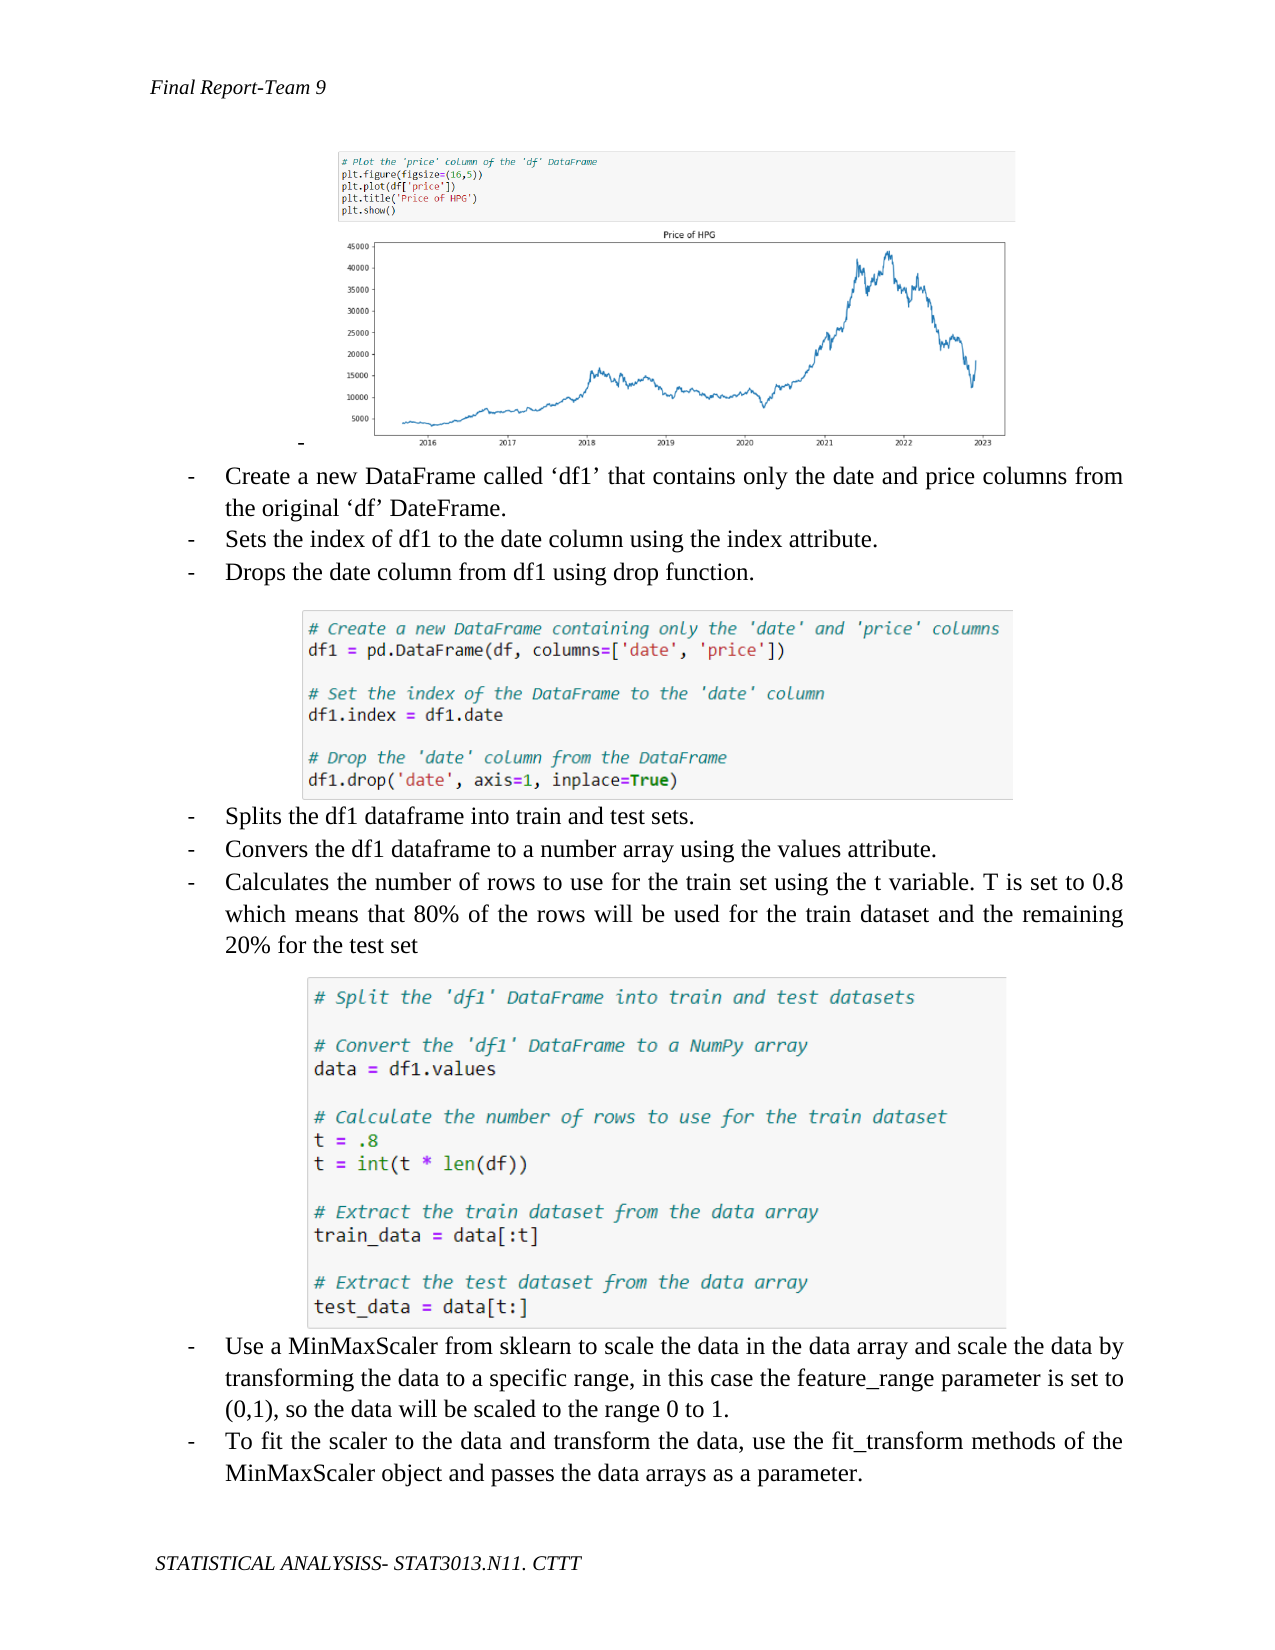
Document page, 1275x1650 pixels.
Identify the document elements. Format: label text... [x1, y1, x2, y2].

list Use a MinMaxScaler from sklearn to scale the data in the data array and scale the data by transforming the data to a specific range, in this case the feature_range parameter is set to (0,1), so the data will be scaled to the range 0 to 1. [187, 1330, 1125, 1422]
list Drops the date column from df1 using drop function. [187, 557, 1125, 587]
list Convers the df1 dataframe to a number array using the values attribute. [187, 833, 1125, 863]
picture [306, 977, 1007, 1330]
list Calculates the number of rows to use for the train set using the t variable. T is set to 0.8 which means that 80% of the rows will be used for the train dataset and the remaining 20% for the test set [187, 866, 1125, 958]
picture [299, 606, 1013, 801]
list Create a new DataFrame called ‘df1’ that contains only the date and price columns from the original ‘df’ DateFrame. [187, 460, 1125, 521]
list Sets the index of df1 to the date column using the index attribute. [187, 524, 1125, 554]
list Splits the df1 dataframe into train and test sets. [187, 800, 1125, 831]
picture [334, 150, 1016, 451]
list To fit the scaler to the data and transform the data, use the fit_transform methods of the MinMaxScaler object and passes the data arrays as a parameter. [187, 1425, 1125, 1486]
